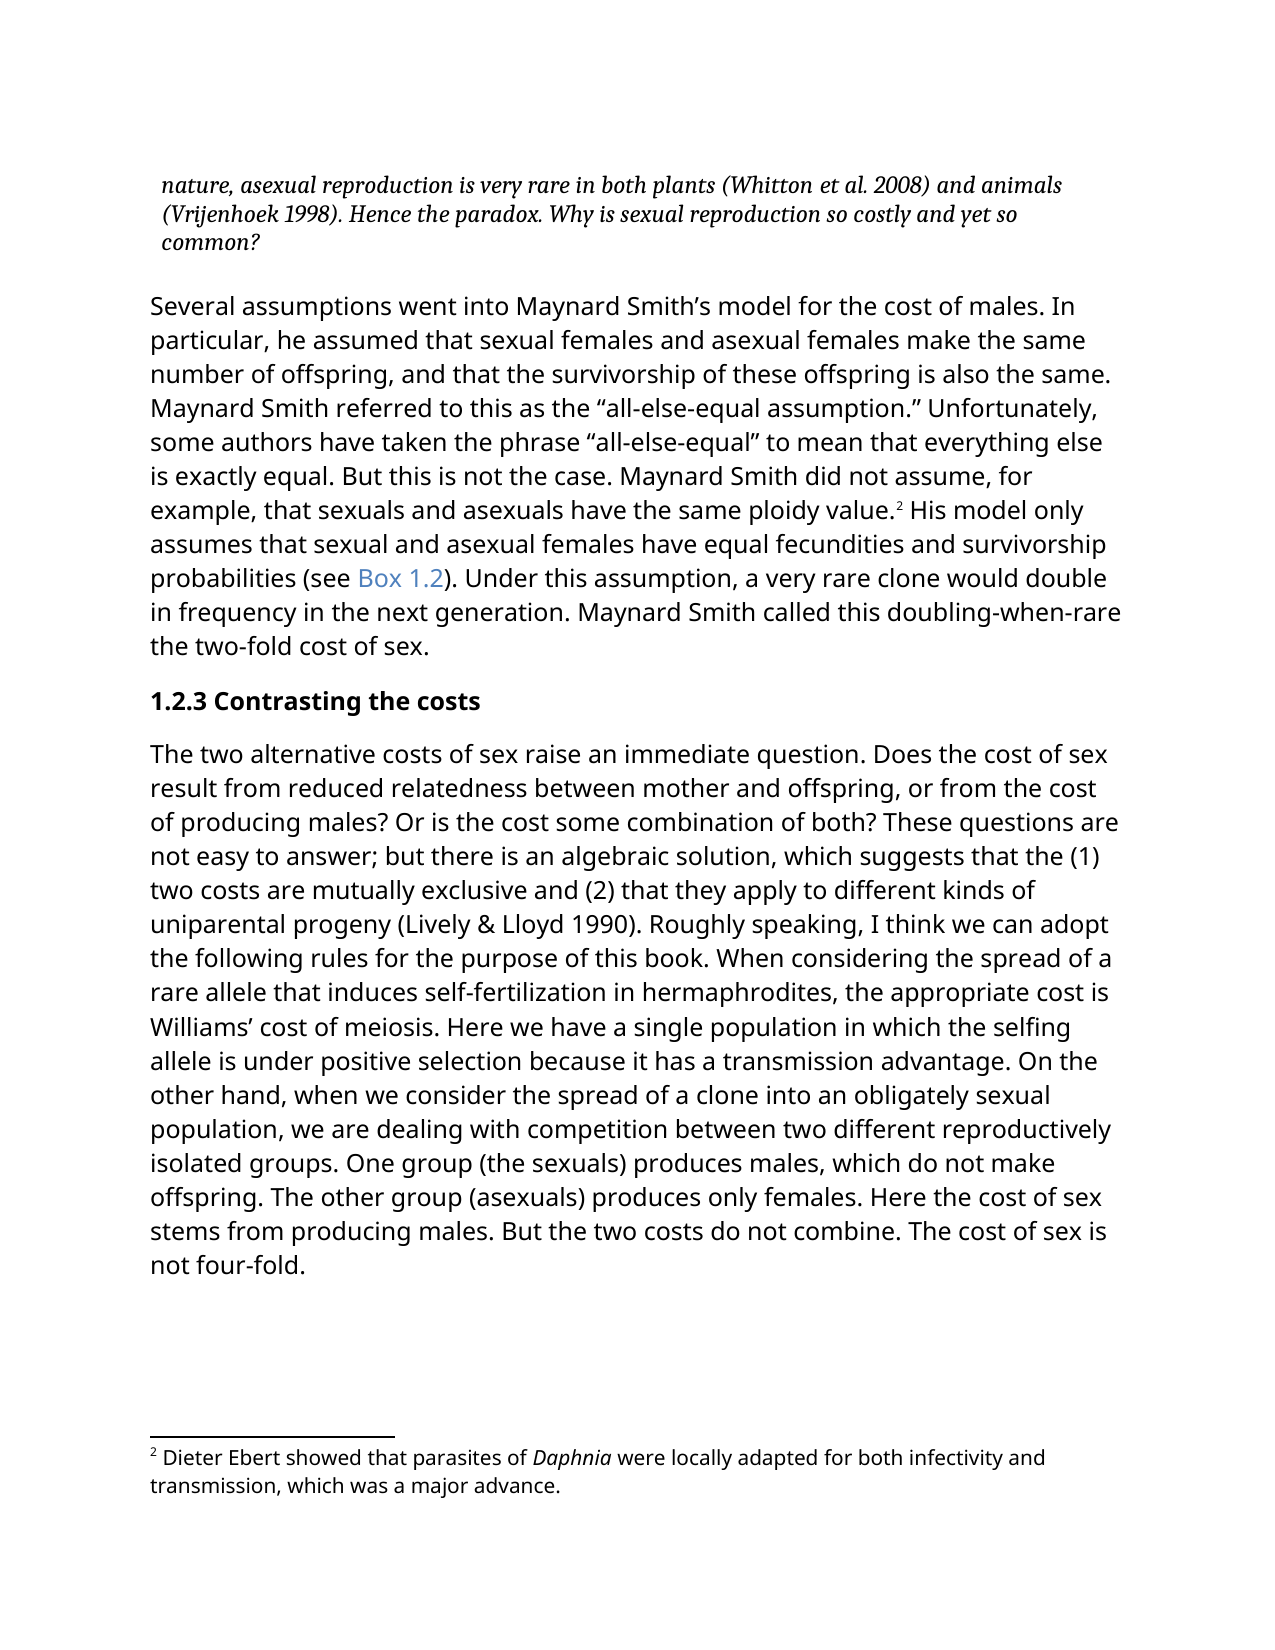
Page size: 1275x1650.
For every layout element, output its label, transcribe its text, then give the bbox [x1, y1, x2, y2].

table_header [150, 150, 1125, 269]
subtitle 1.2.3 Contrasting the costs [150, 684, 1125, 718]
text The two alternative costs of sex raise an immediate question. Does the cost of sex result from reduced relatedness between mother and offspring, or from the cost of producing males? Or is the cost some combination of both? These questions are not easy to answer; but there is an algebraic solution, which suggests that the (1) two costs are mutually exclusive and (2) that they apply to different kinds of uniparental progeny (Lively & Lloyd 1990). Roughly speaking, I think we can adopt the following rules for the purpose of this book. When considering the spread of a rare allele that induces self-fertilization in hermaphrodites, the appropriate cost is Williams’ cost of meiosis. Here we have a single population in which the selfing allele is under positive selection because it has a transmission advantage. On the other hand, when we consider the spread of a clone into an obligately sexual population, we are dealing with competition between two different reproductively isolated groups. One group (the sexuals) produces males, which do not make offspring. The other group (asexuals) produces only females. Here the cost of sex stems from producing males. But the two costs do not combine. The cost of sex is not four-fold. [150, 737, 1125, 1282]
text Several assumptions went into Maynard Smith’s model for the cost of males. In particular, he assumed that sexual females and asexual females make the same number of offspring, and that the survivorship of these offspring is also the same. Maynard Smith referred to this as the “all-else-equal assumption.” Unfortunately, some authors have taken the phrase “all-else-equal” to mean that everything else is exactly equal. But this is not the case. Maynard Smith did not assume, for example, that sexuals and asexuals have the same ploidy value. His model only assumes that sexual and asexual females have equal fecundities and survivorship probabilities (see Box 1.2). Under this assumption, a very rare clone would double in frequency in the next generation. Maynard Smith called this doubling-when-rare the two-fold cost of sex. [150, 288, 1125, 663]
